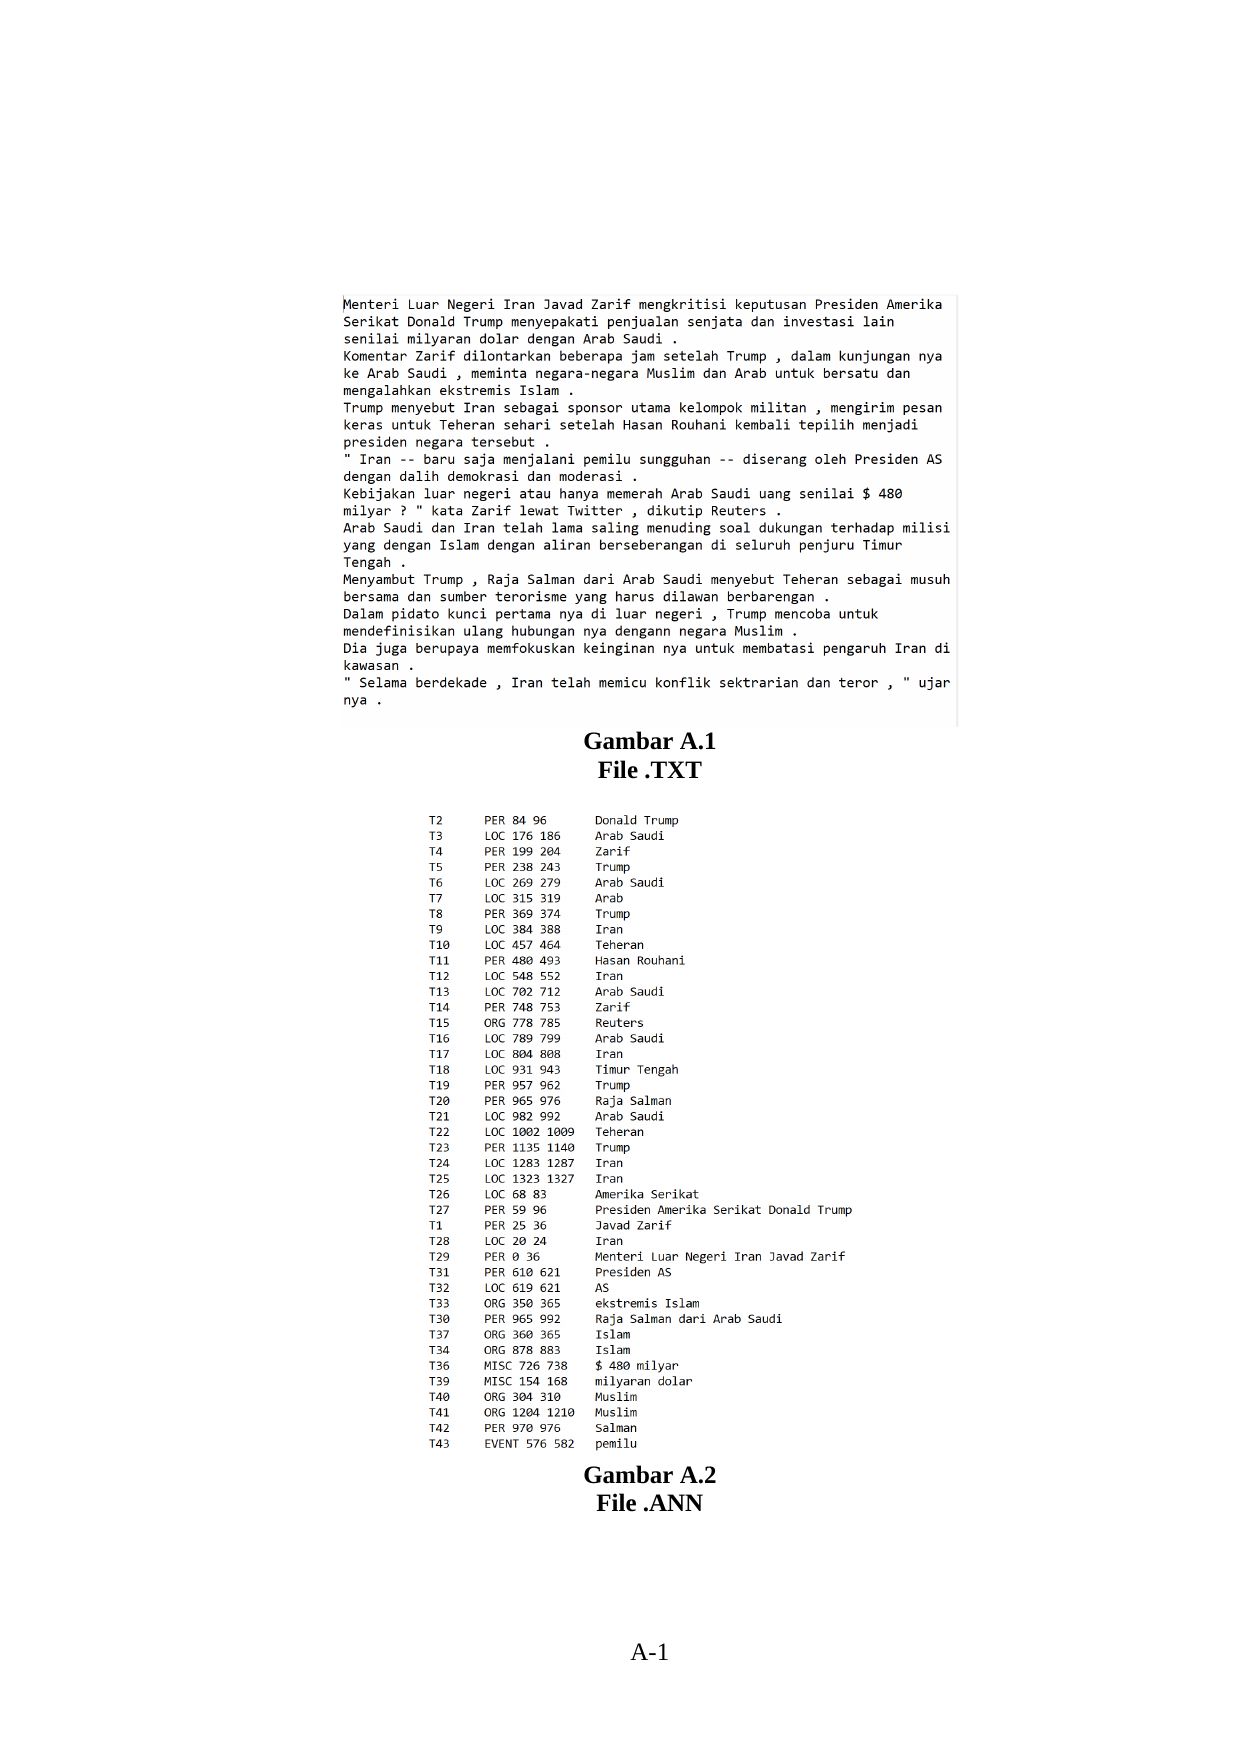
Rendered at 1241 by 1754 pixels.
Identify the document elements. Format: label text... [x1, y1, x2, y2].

text Gambar A.1 [236, 726, 1063, 755]
picture [341, 293, 959, 727]
text File .ANN [236, 1488, 1063, 1517]
picture [425, 812, 874, 1460]
text File .TXT [236, 755, 1063, 784]
text Gambar A.2 [236, 1460, 1063, 1488]
